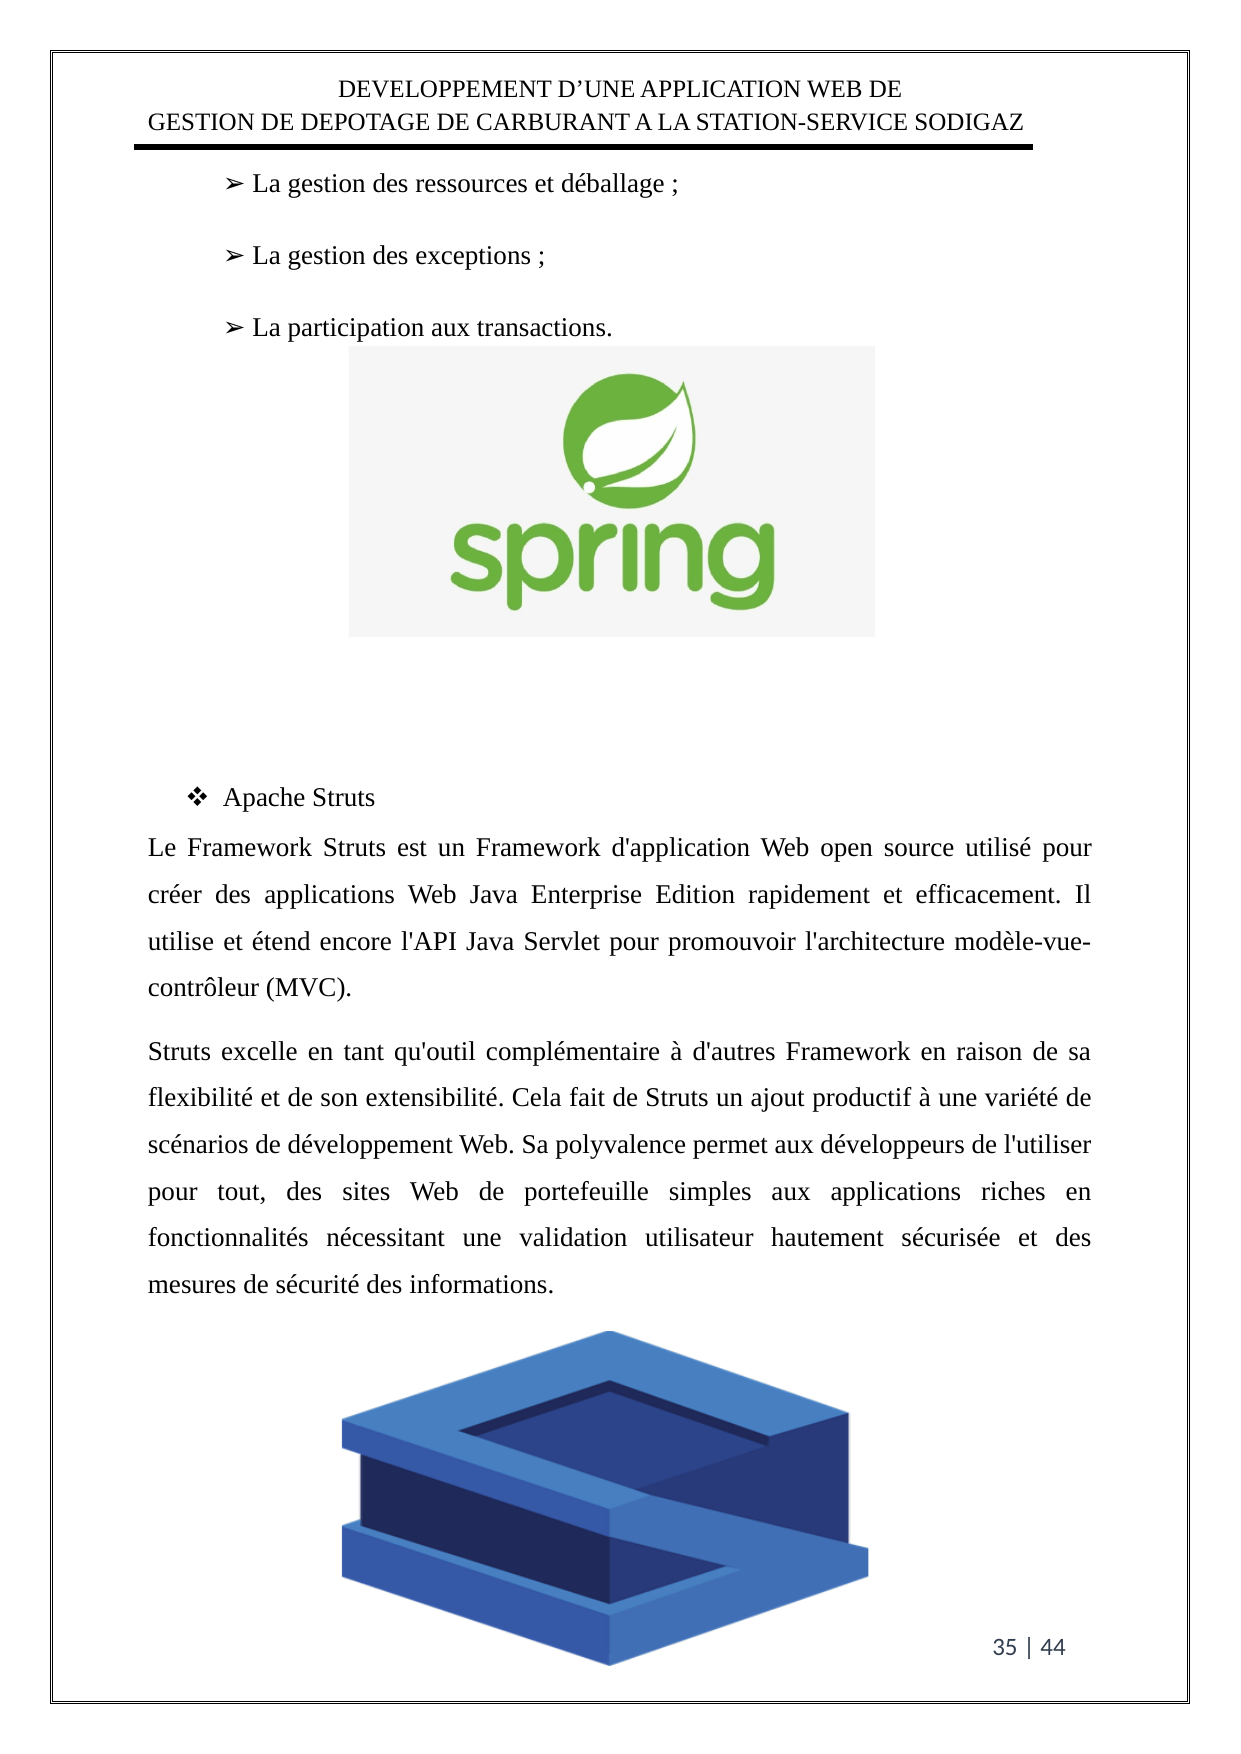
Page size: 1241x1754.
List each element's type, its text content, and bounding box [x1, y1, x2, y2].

list Apache Struts [185, 781, 1093, 812]
text ➢ La participation aux transactions. [148, 307, 1093, 344]
text Struts excelle en tant qu'outil complémentaire à d'autres Framework en raison de sa flexibilité et de son extensibilité. Cela fait de Struts un ajout productif à une variété de scénarios de développement Web. Sa polyvalence permet aux développeurs de l'utiliser pour tout, des sites Web de portefeuille simples aux applications riches en fonctionnalités nécessitant une validation utilisateur hautement sécurisée et des mesures de sécurité des informations. [148, 1035, 1093, 1299]
text ➢ La gestion des ressources et déballage ; [148, 163, 1093, 200]
text Le Framework Struts est un Framework d'application Web open source utilisé pour créer des applications Web Java Enterprise Edition rapidement et efficacement. Il utilise et étend encore l'API Java Servlet pour promouvoir l'architecture modèle-vue-contrôleur (MVC). [148, 832, 1093, 1003]
text ➢ La gestion des exceptions ; [148, 236, 1093, 272]
picture [348, 346, 876, 637]
picture [341, 1331, 869, 1666]
